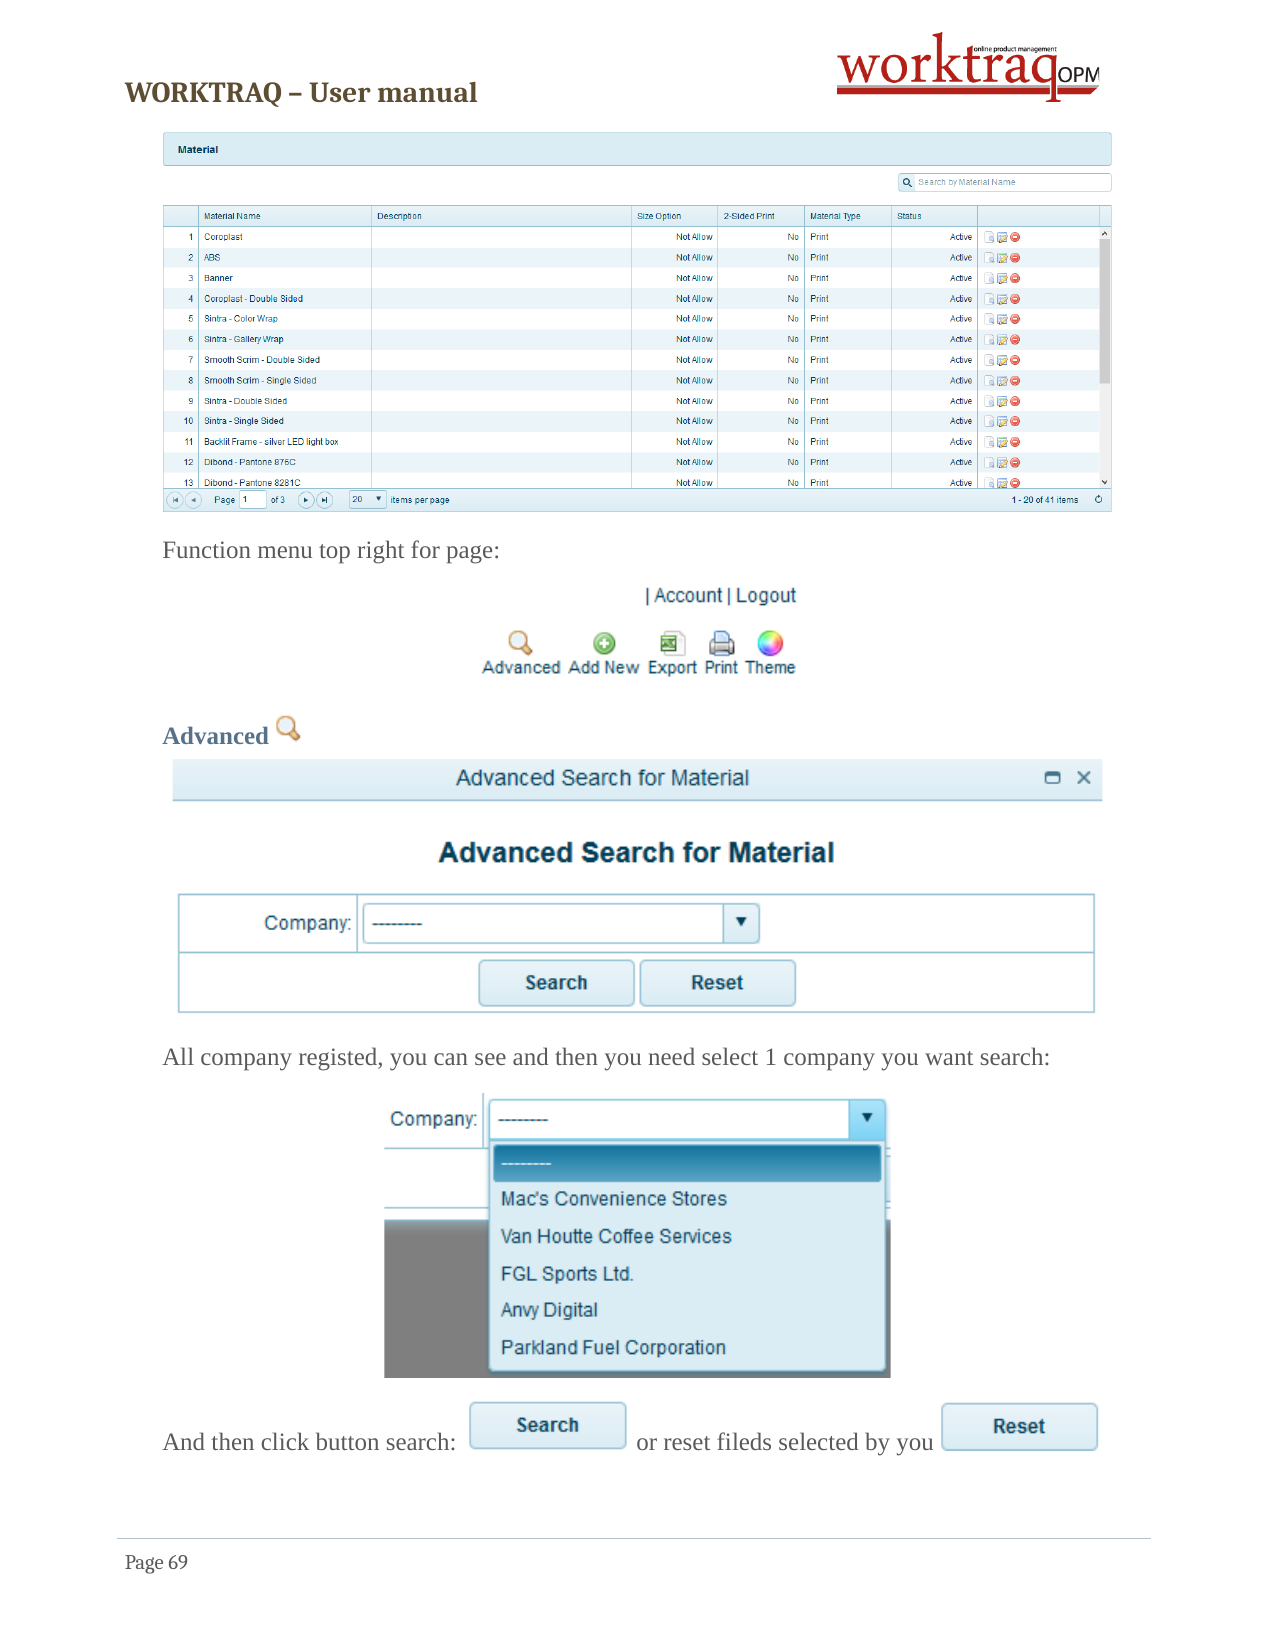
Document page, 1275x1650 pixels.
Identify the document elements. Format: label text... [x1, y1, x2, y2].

text And then click button search: or reset fileds selected by you [162, 1399, 1113, 1456]
picture [837, 32, 1100, 102]
text All company registed, you can see and then you need select 1 company you want search: [162, 1042, 1113, 1071]
subtitle Advanced [162, 713, 1113, 750]
text Function menu top right for page: [162, 535, 1113, 564]
